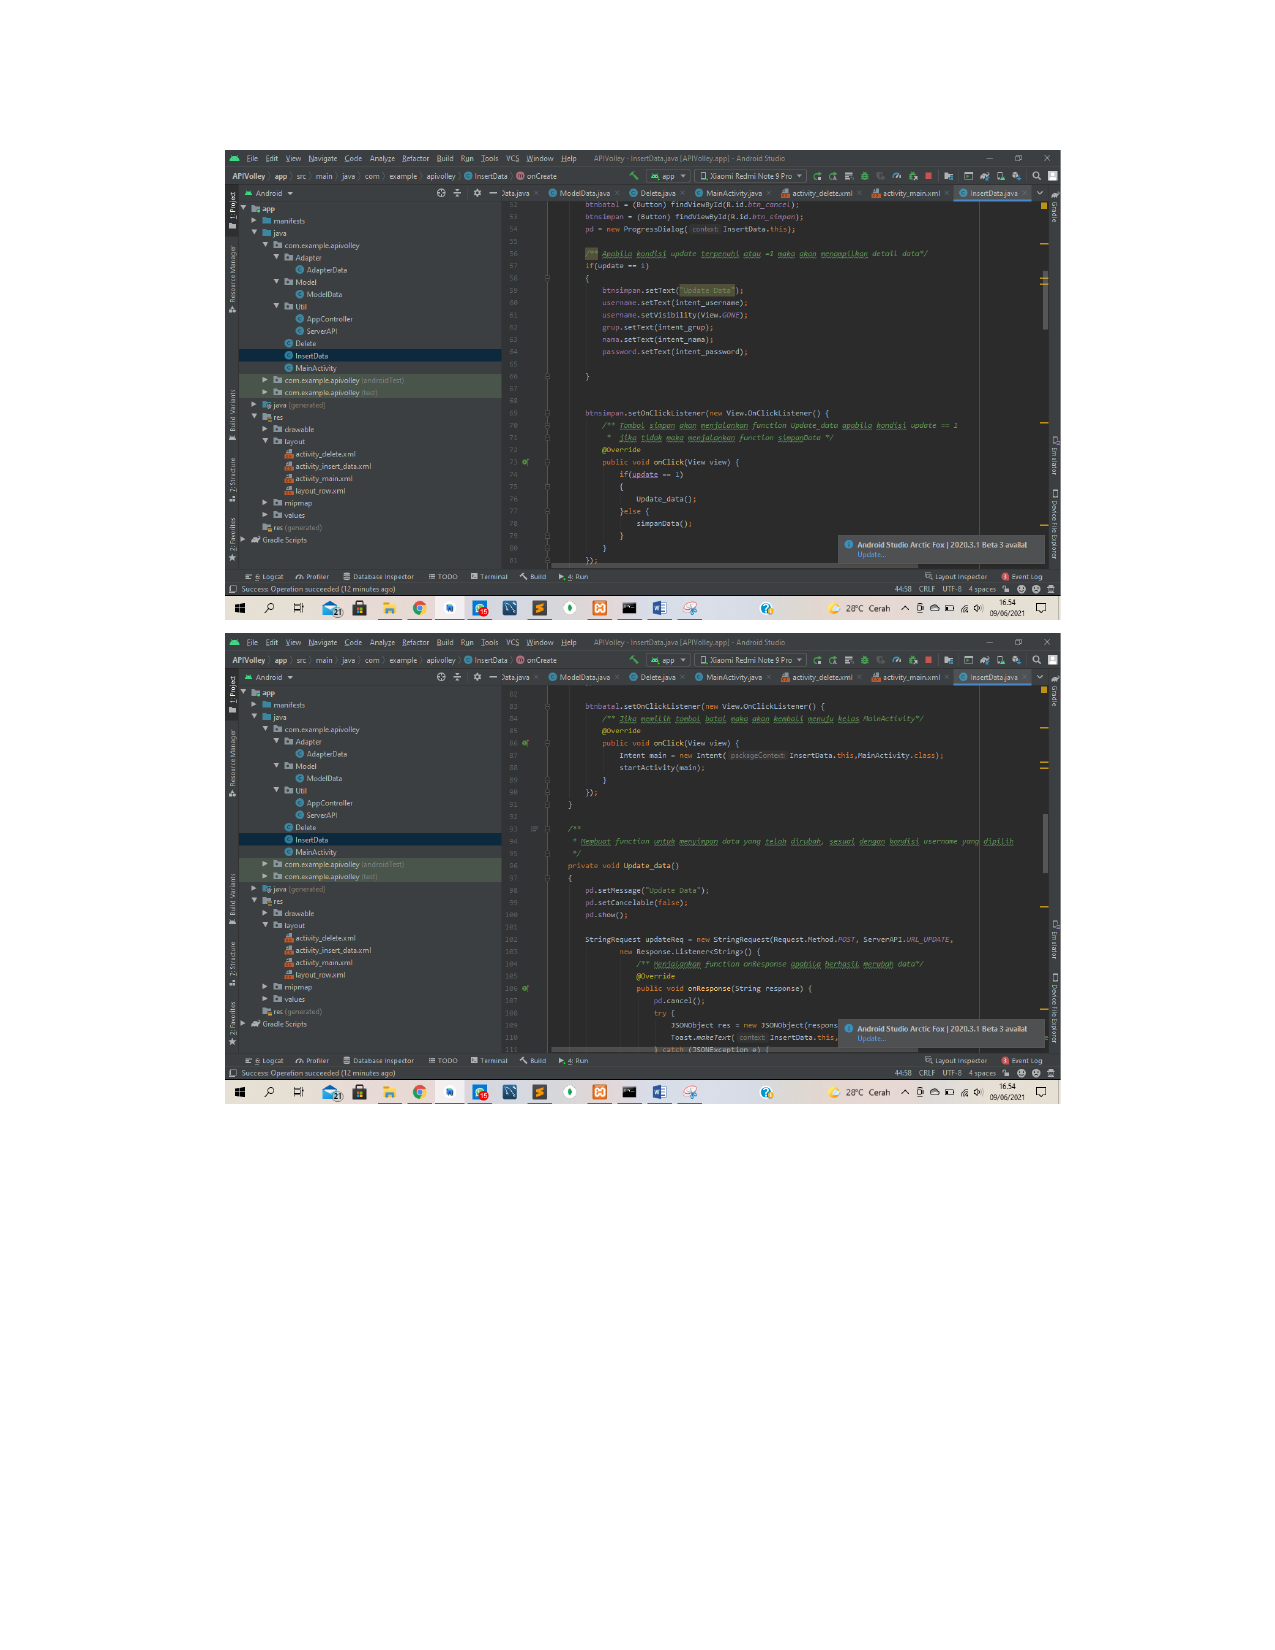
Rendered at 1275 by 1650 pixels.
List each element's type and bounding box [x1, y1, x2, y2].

picture [225, 633, 1061, 1104]
picture [225, 150, 1061, 620]
